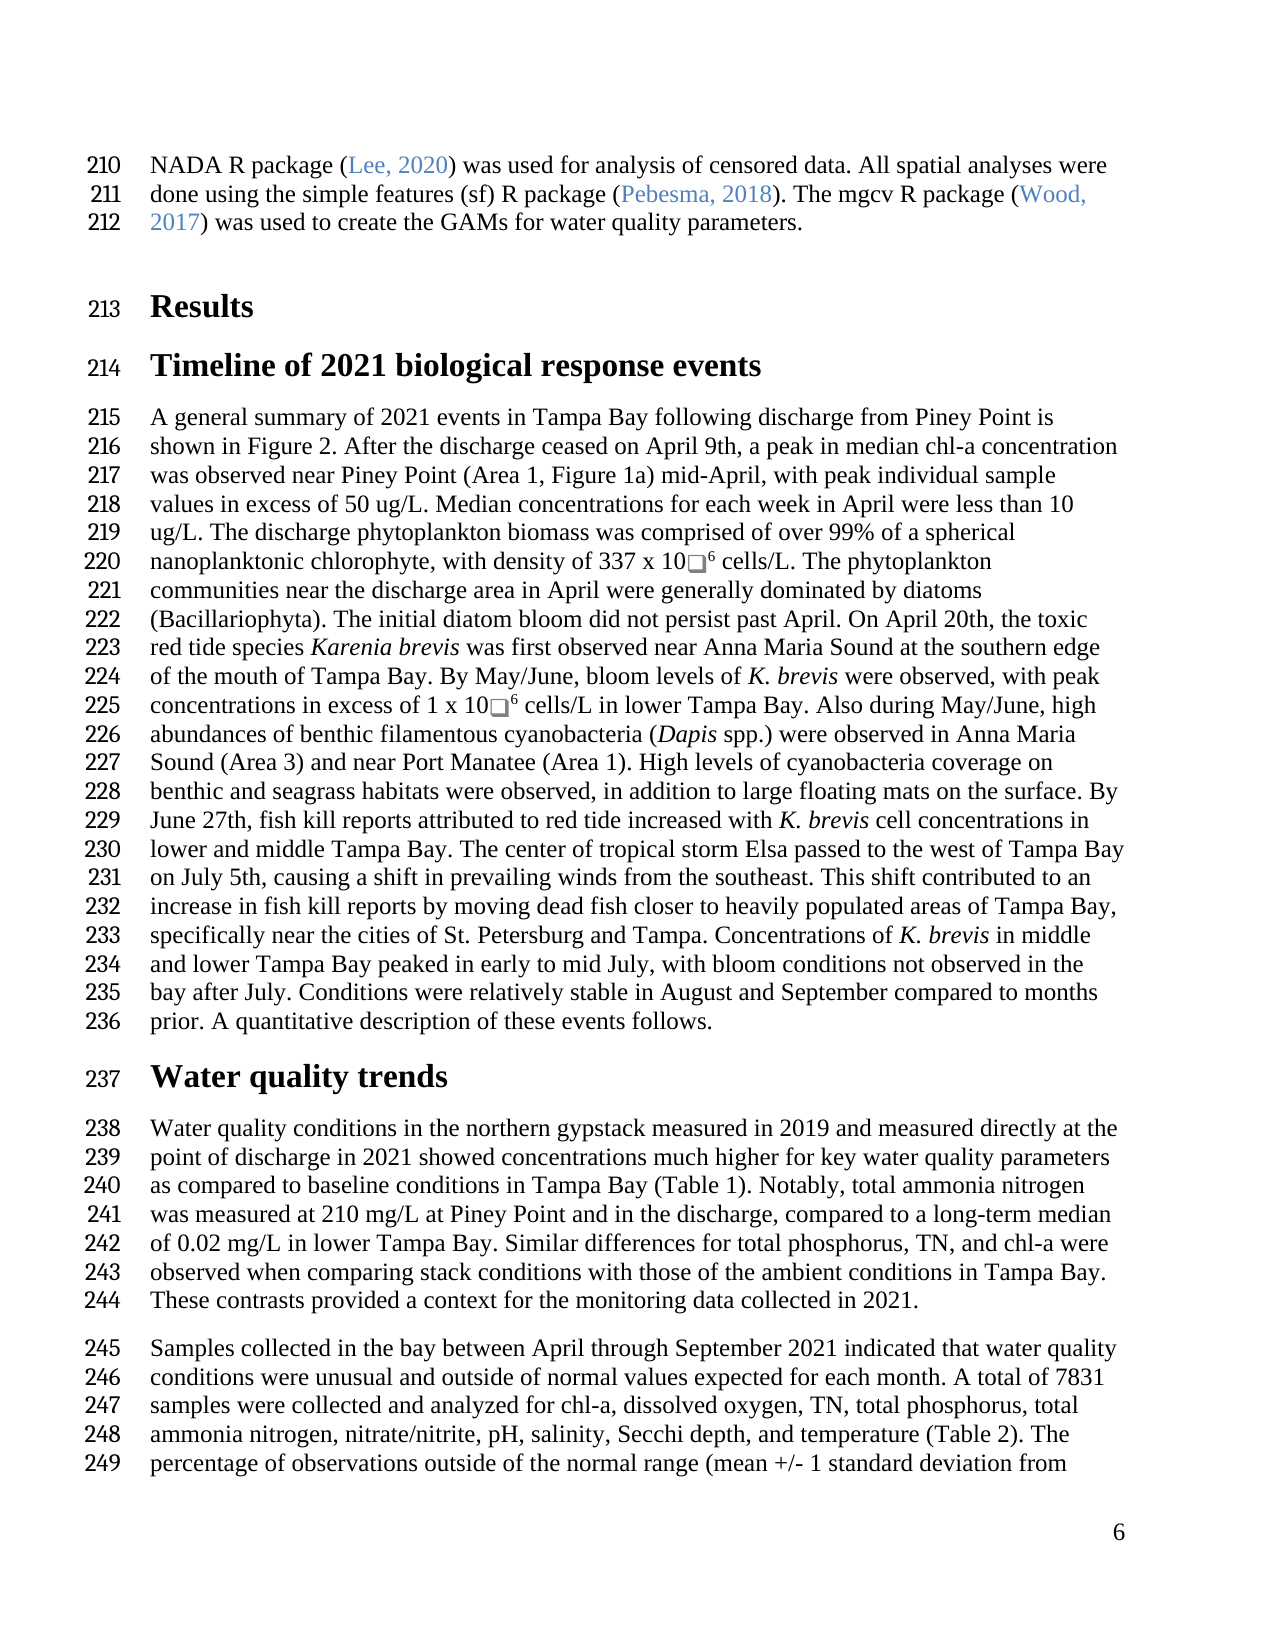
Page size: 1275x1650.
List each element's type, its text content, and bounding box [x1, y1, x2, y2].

subtitle Timeline of 2021 biological response events [150, 345, 1125, 384]
text Water quality conditions in the northern gypstack measured in 2019 and measured directly at the point of discharge in 2021 showed concentrations much higher for key water quality parameters as compared to baseline conditions in Tampa Bay (Table 1). Notably, total ammonia nitrogen was measured at 210 mg/L at Piney Point and in the discharge, compared to a long-term median of 0.02 mg/L in lower Tampa Bay. Similar differences for total phosphorus, TN, and chl-a were observed when comparing stack conditions with those of the ambient conditions in Tampa Bay. These contrasts provided a context for the monitoring data collected in 2021. [150, 1113, 1125, 1314]
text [150, 150, 1125, 236]
text A general summary of 2021 events in Tampa Bay following discharge from Piney Point is shown in Figure 2. After the discharge ceased on April 9th, a peak in median chl-a concentration was observed near Piney Point (Area 1, Figure 1a) mid-April, with peak individual sample values in excess of 50 ug/L. Median concentrations for each week in April were less than 10 ug/L. The discharge phytoplankton biomass was comprised of over 99% of a spherical nanoplanktonic chlorophyte, with density of 337 x 10 cells/L. The phytoplankton communities near the discharge area in April were generally dominated by diatoms (Bacillariophyta). The initial diatom bloom did not persist past April. On April 20th, the toxic red tide species Karenia brevis was first observed near Anna Maria Sound at the southern edge of the mouth of Tampa Bay. By May/June, bloom levels of K. brevis were observed, with peak concentrations in excess of 1 x 10 cells/L in lower Tampa Bay. Also during May/June, high abundances of benthic filamentous cyanobacteria (Dapis spp.) were observed in Anna Maria Sound (Area 3) and near Port Manatee (Area 1). High levels of cyanobacteria coverage on benthic and seagrass habitats were observed, in addition to large floating mats on the surface. By June 27th, fish kill reports attributed to red tide increased with K. brevis cell concentrations in lower and middle Tampa Bay. The center of tropical storm Elsa passed to the west of Tampa Bay on July 5th, causing a shift in prevailing winds from the southeast. This shift contributed to an increase in fish kill reports by moving dead fish closer to heavily populated areas of Tampa Bay, specifically near the cities of St. Petersburg and Tampa. Concentrations of K. brevis in middle and lower Tampa Bay peaked in early to mid July, with bloom conditions not observed in the bay after July. Conditions were relatively stable in August and September compared to months prior. A quantitative description of these events follows. [150, 402, 1125, 1035]
subtitle Water quality trends [150, 1056, 1125, 1094]
subtitle Results [150, 286, 1125, 324]
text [150, 1333, 1125, 1477]
